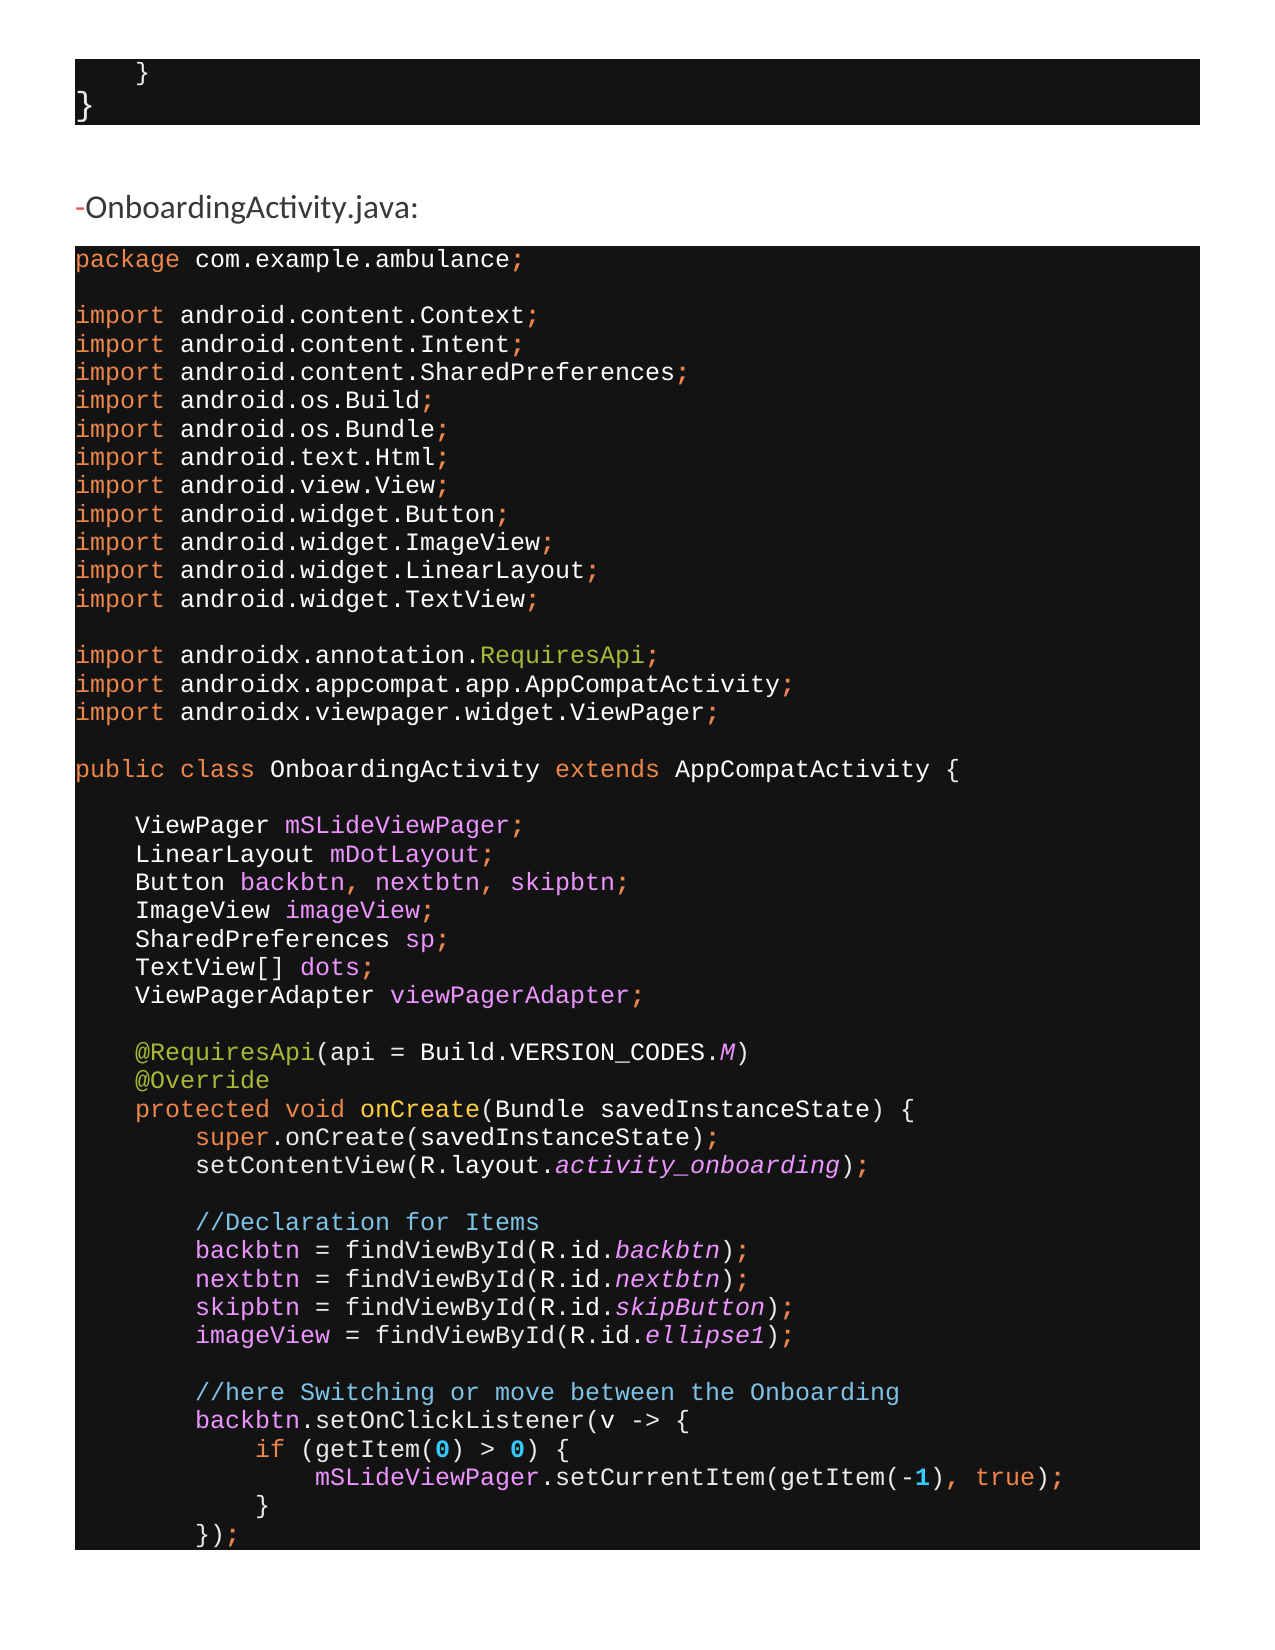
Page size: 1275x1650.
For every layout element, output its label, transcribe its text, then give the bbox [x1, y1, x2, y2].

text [75, 246, 1200, 1550]
text -OnboardingActivity.java: [75, 186, 1200, 227]
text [75, 59, 1200, 125]
